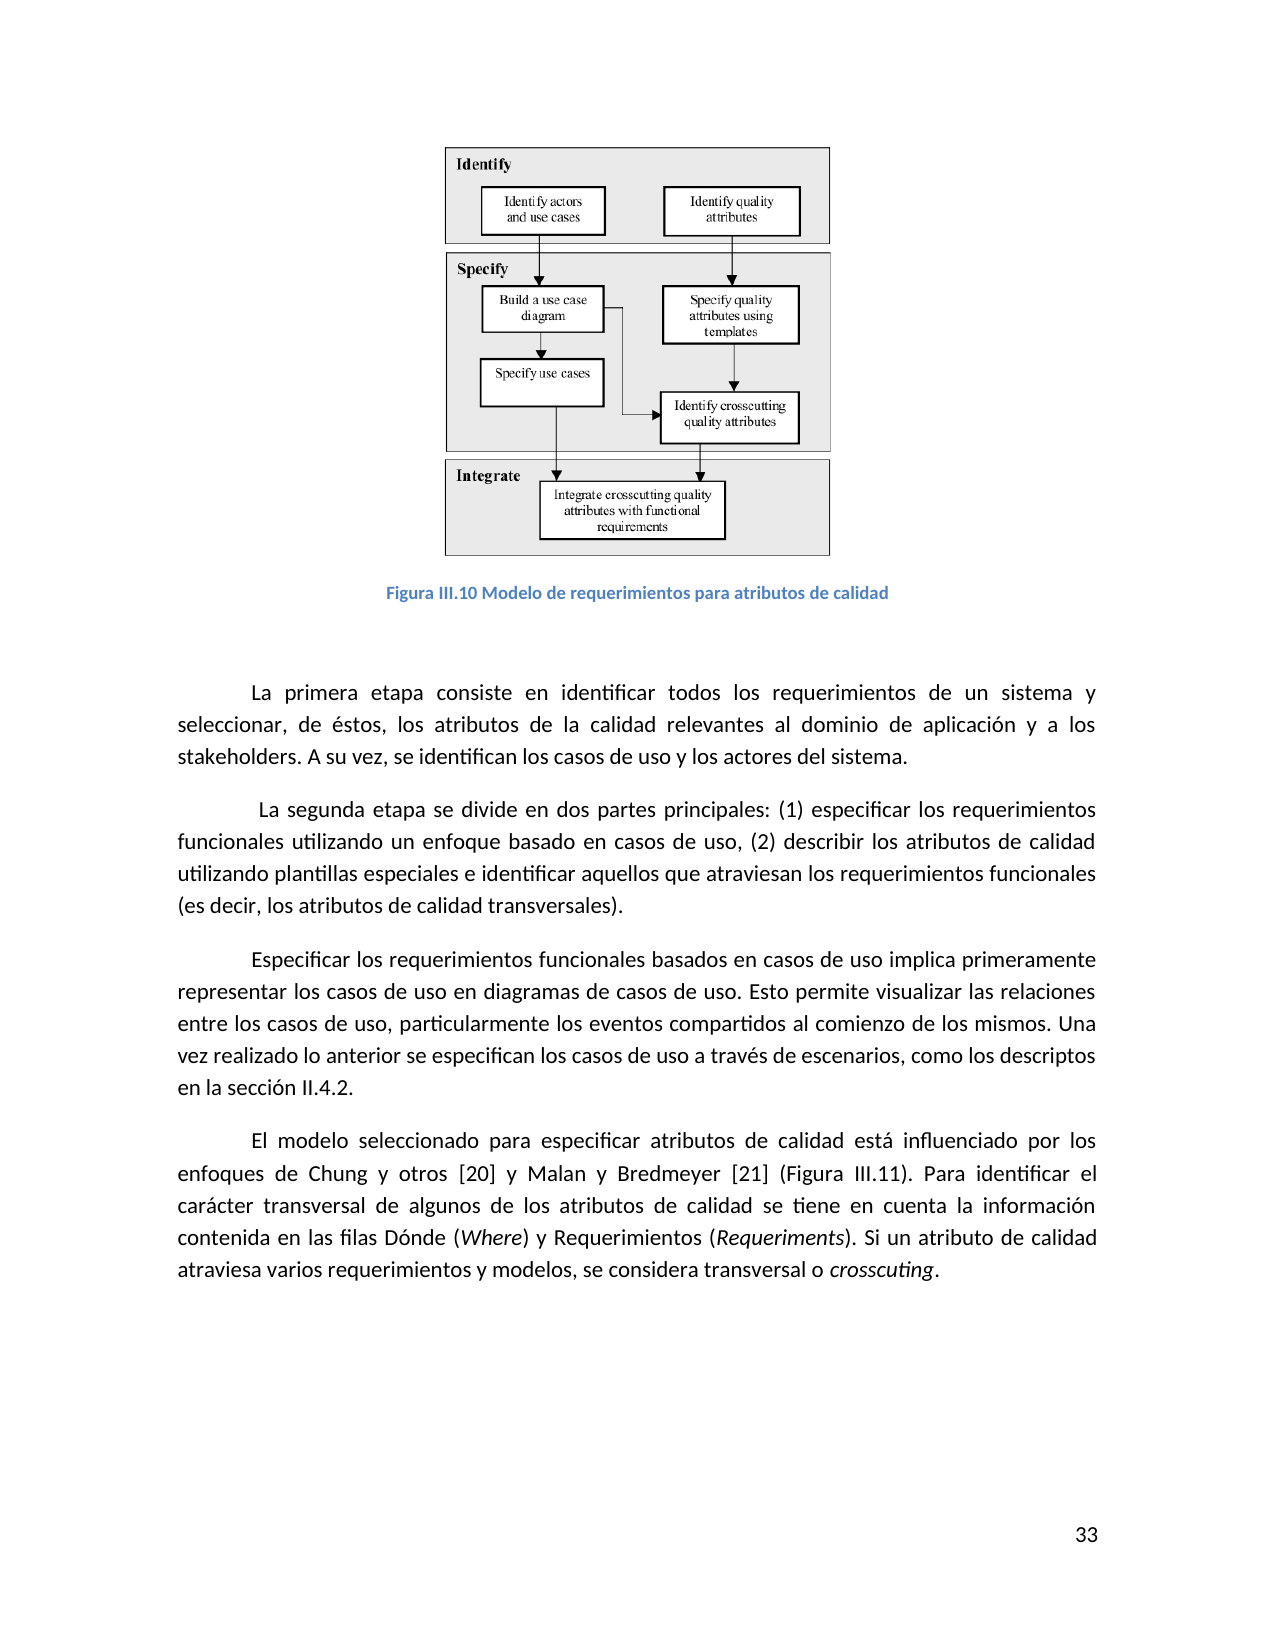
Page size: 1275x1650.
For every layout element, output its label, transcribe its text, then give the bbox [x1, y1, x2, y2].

text La primera etapa consiste en identificar todos los requerimientos de un sistema y seleccionar, de éstos, los atributos de la calidad relevantes al dominio de aplicación y a los stakeholders. A su vez, se identifican los casos de uso y los actores del sistema. [177, 678, 1098, 770]
picture [444, 147, 831, 556]
text El modelo seleccionado para especificar atributos de calidad está influenciado por los enfoques de Chung y otros y Malan y Bredmeyer (Figura III.6). Para identificar el carácter transversal de algunos de los atributos de calidad se tiene en cuenta la información contenida en las filas Dónde (Where) y Requerimientos (Requeriments). Si un atributo de calidad atraviesa varios requerimientos y modelos, se considera transversal o crosscuting. [177, 1126, 1098, 1283]
text La segunda etapa se divide en dos partes principales: (1) especificar los requerimientos funcionales utilizando un enfoque basado en casos de uso, (2) describir los atributos de calidad utilizando plantillas especiales e identificar aquellos que atraviesan los requerimientos funcionales (es decir, los atributos de calidad transversales). [177, 795, 1098, 920]
text Especificar los requerimientos funcionales basados en casos de uso implica primeramente representar los casos de uso en diagramas de casos de uso. Esto permite visualizar las relaciones entre los casos de uso, particularmente los eventos compartidos al comienzo de los mismos. Una vez realizado lo anterior se especifican los casos de uso a través de escenarios, como los descriptos en la sección II.4.2. [177, 945, 1098, 1101]
